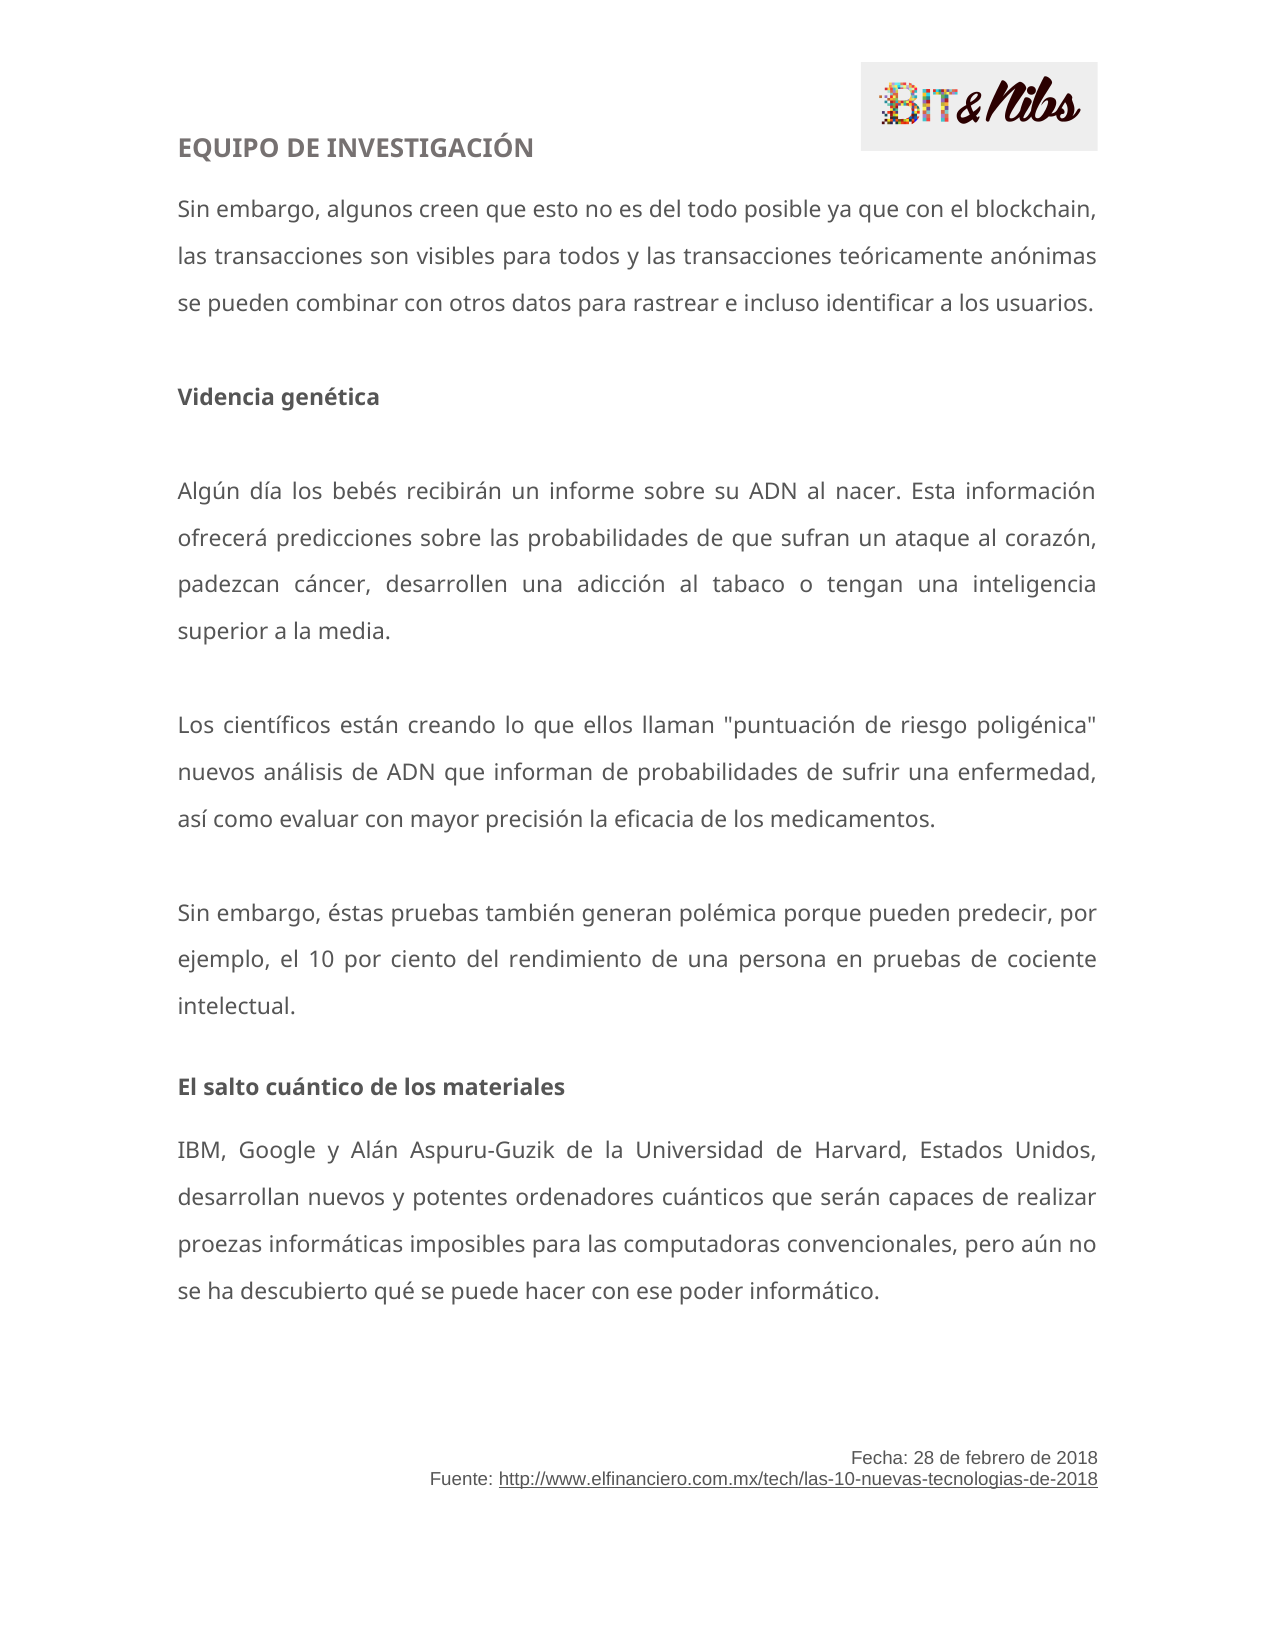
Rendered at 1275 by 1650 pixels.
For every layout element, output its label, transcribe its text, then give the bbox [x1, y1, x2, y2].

text Videncia genética [177, 381, 1098, 412]
text Algún día los bebés recibirán un informe sobre su ADN al nacer. Esta información ofrecerá predicciones sobre las probabilidades de que sufran un ataque al corazón, padezcan cáncer, desarrollen una adicción al tabaco o tengan una inteligencia superior a la media. [177, 474, 1098, 646]
picture [860, 62, 1098, 151]
subtitle El salto cuántico de los materiales [177, 1070, 1098, 1102]
text Los científicos están creando lo que ellos llaman "puntuación de riesgo poligénica" nuevos análisis de ADN que informan de probabilidades de sufrir una enfermedad, así como evaluar con mayor precisión la eficacia de los medicamentos. [177, 709, 1098, 834]
text Sin embargo, algunos creen que esto no es del todo posible ya que con el blockchain, las transacciones son visibles para todos y las transacciones teóricamente anónimas se pueden combinar con otros datos para rastrear e incluso identificar a los usuarios. [177, 193, 1098, 318]
text Sin embargo, éstas pruebas también generan polémica porque pueden predecir, por ejemplo, el 10 por ciento del rendimiento de una persona en pruebas de cociente intelectual. [177, 896, 1098, 1021]
text Fecha: 28 de febrero de 2018 [177, 1446, 1098, 1468]
text Fuente: http://www.elfinanciero.com.mx/tech/las-10-nuevas-tecnologias-de-2018 [177, 1468, 1098, 1489]
text IBM, Google y Alán Aspuru-Guzik de la Universidad de Harvard, Estados Unidos, desarrollan nuevos y potentes ordenadores cuánticos que serán capaces de realizar proezas informáticas imposibles para las computadoras convencionales, pero aún no se ha descubierto qué se puede hacer con ese poder informático. [177, 1134, 1098, 1306]
